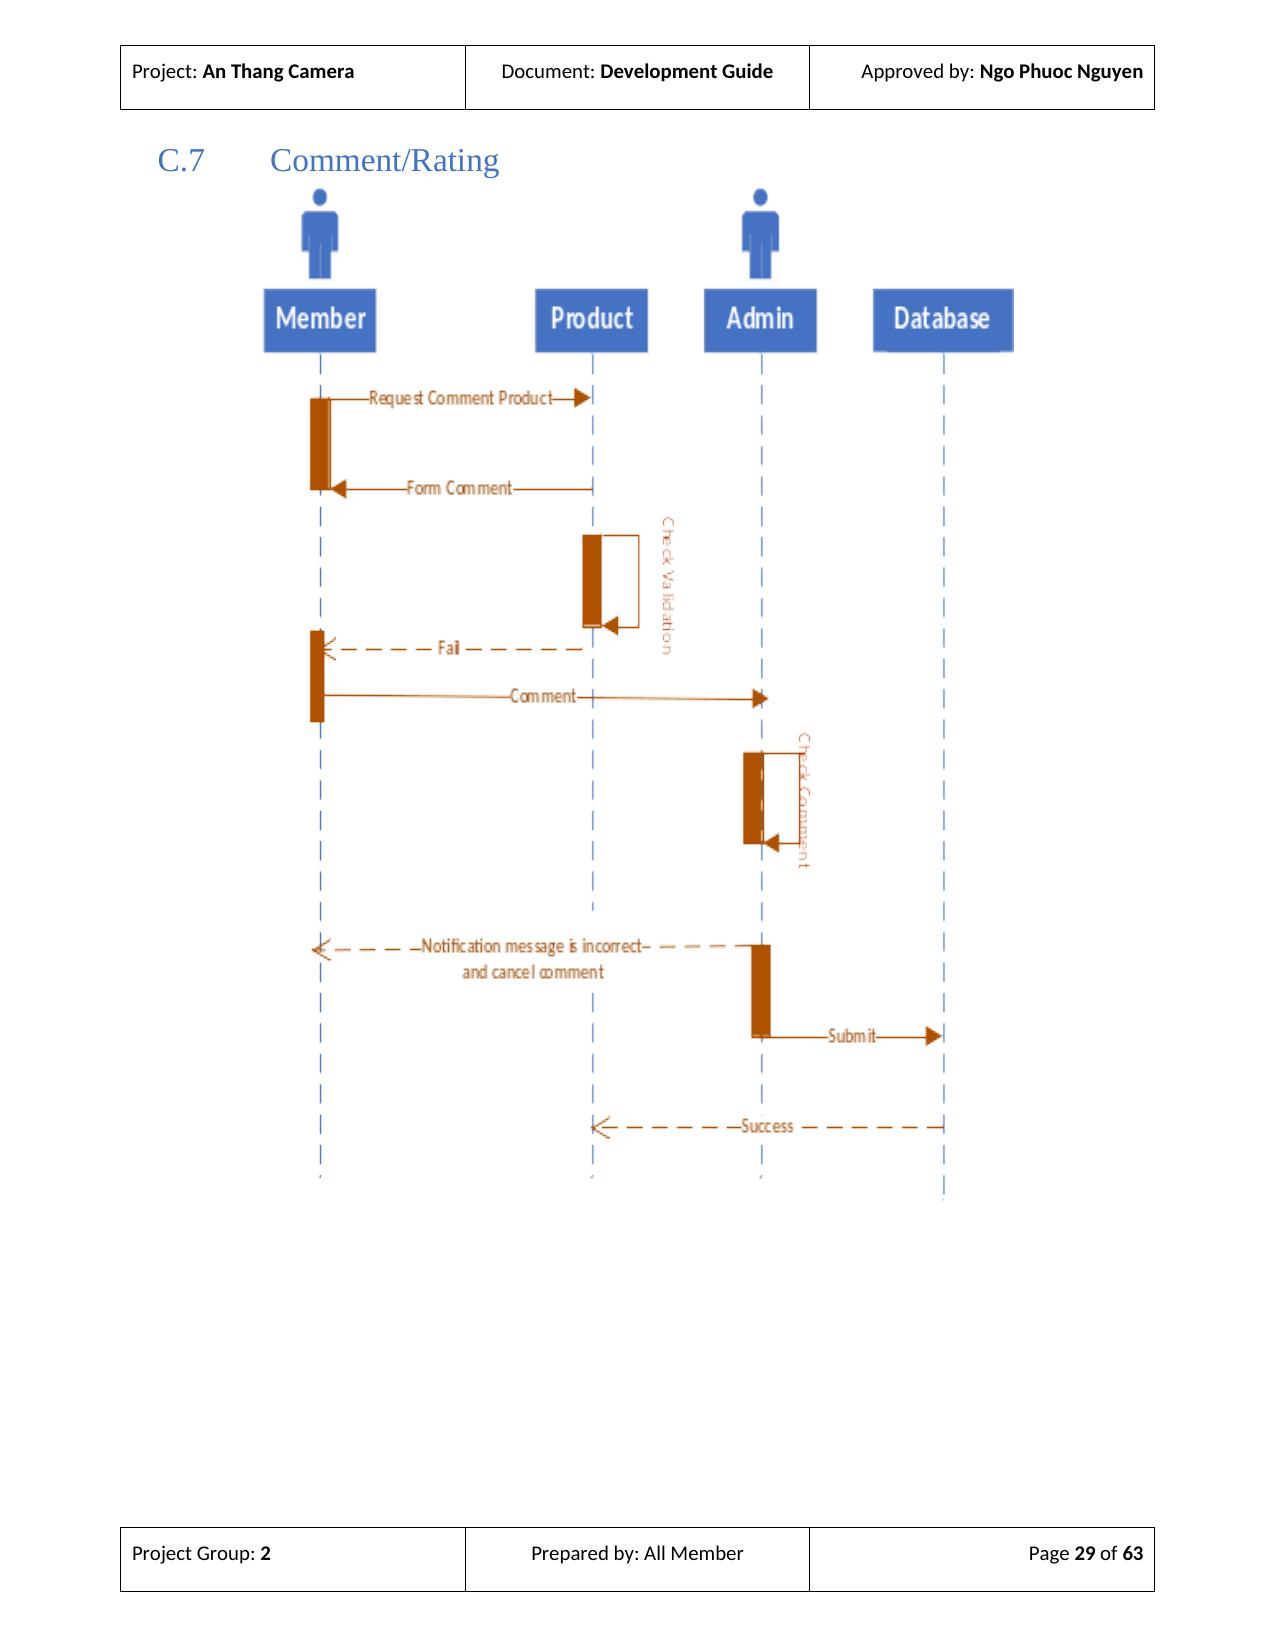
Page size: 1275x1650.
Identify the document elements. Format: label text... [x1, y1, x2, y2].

list Comment/Rating [157, 141, 1155, 179]
